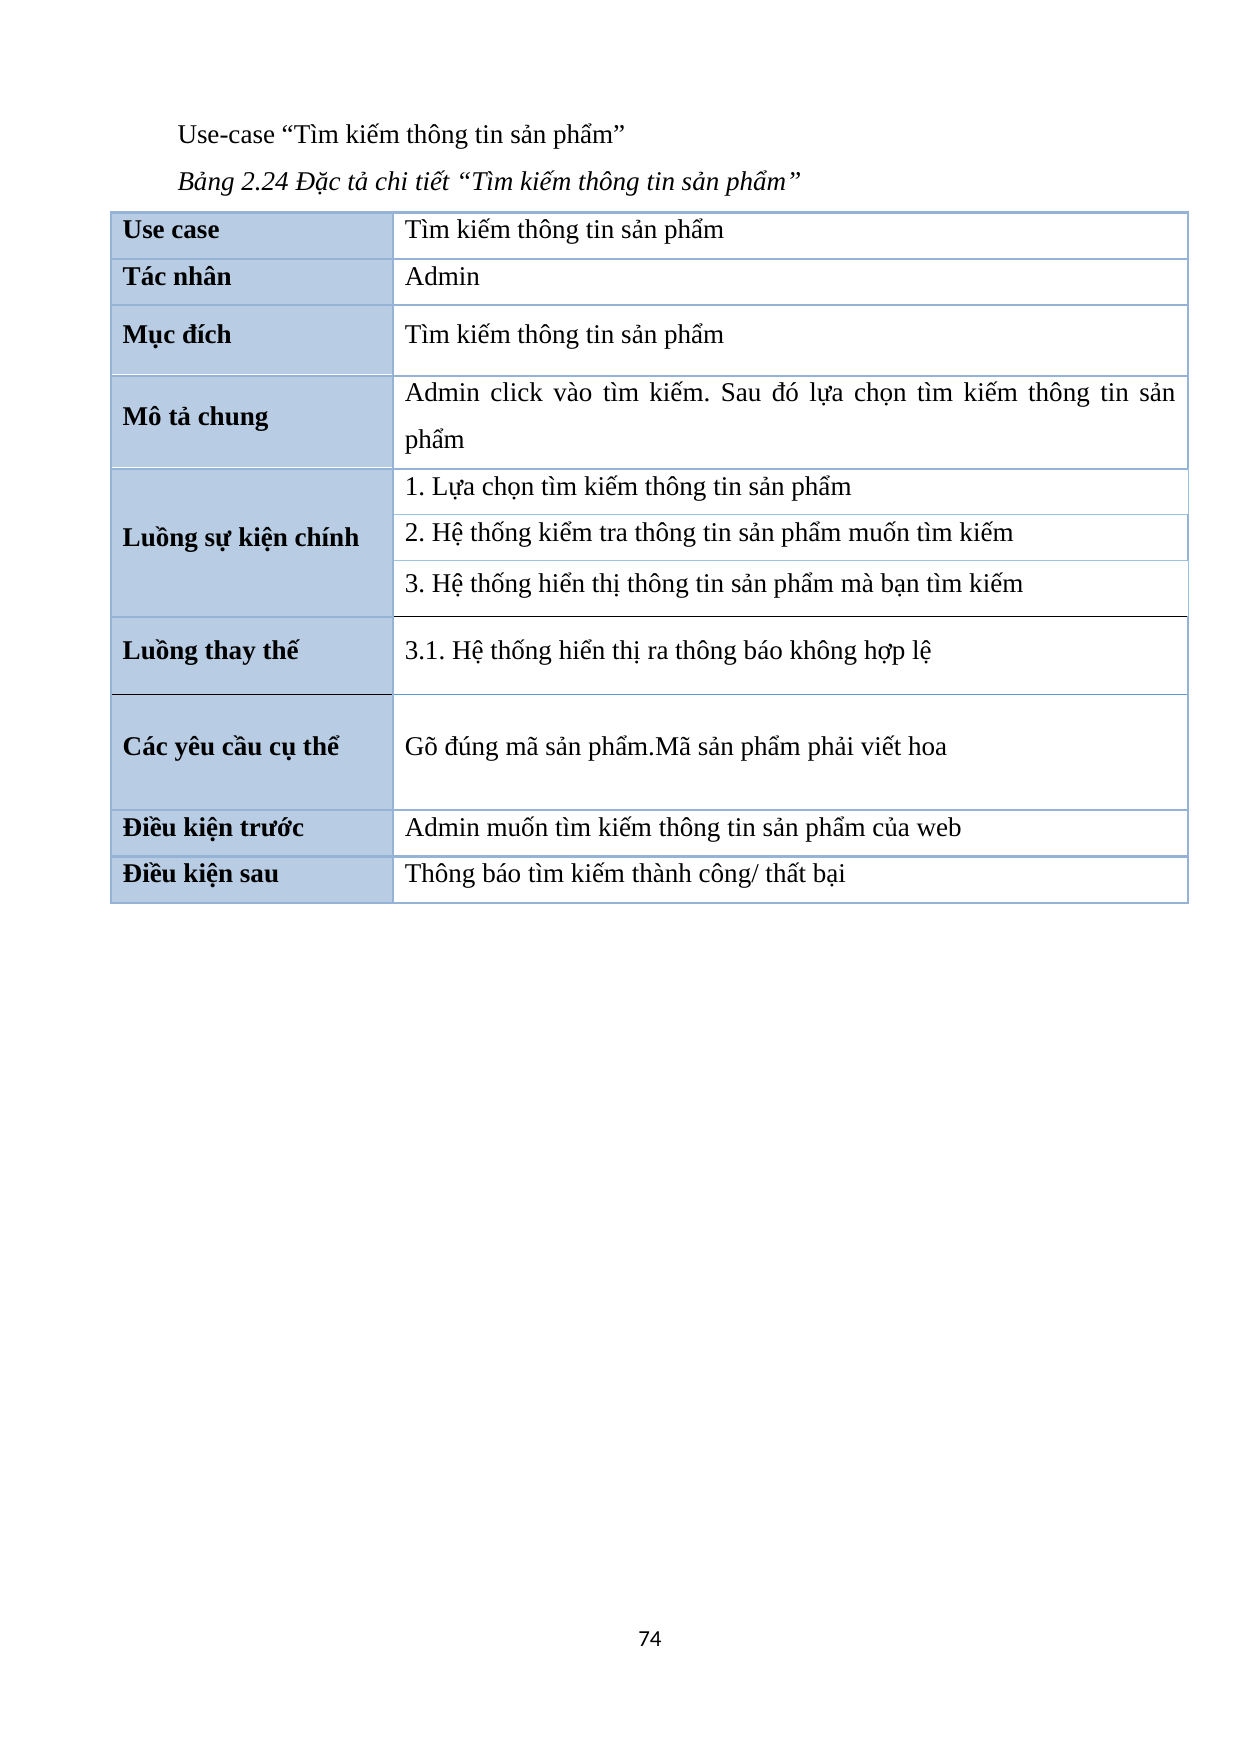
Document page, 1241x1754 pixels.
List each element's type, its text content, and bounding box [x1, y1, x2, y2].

table_cell Thông báo tìm kiếm thành công/ thất bại [394, 858, 1187, 902]
table_cell Admin muốn tìm kiếm thông tin sản phẩm của web [394, 811, 1187, 855]
table_cell 3. Hệ thống hiển thị thông tin sản phẩm mà bạn tìm kiếm [394, 561, 1188, 616]
table_cell Luồng thay thế [112, 618, 392, 694]
table_header Use case [112, 214, 392, 258]
table_cell Luồng sự kiện chính [112, 470, 392, 616]
table_cell Các yêu cầu cụ thể [112, 695, 392, 809]
table_header Tìm kiếm thông tin sản phẩm [394, 214, 1187, 258]
table_cell Gõ đúng mã sản phẩm.Mã sản phẩm phải viết hoa [394, 695, 1187, 809]
text Bảng 2.24 Đặc tả chi tiết “Tìm kiếm thông tin sản phẩm” [177, 165, 1122, 196]
table_cell Admin [394, 260, 1187, 304]
table_cell Điều kiện trước [112, 811, 392, 855]
table_cell 1. Lựa chọn tìm kiếm thông tin sản phẩm [394, 470, 1188, 514]
table_cell Tìm kiếm thông tin sản phẩm [394, 306, 1187, 374]
table_cell Điều kiện sau [112, 858, 392, 902]
table_cell Admin click vào tìm kiếm. Sau đó lựa chọn tìm kiếm thông tin sản phẩm [394, 377, 1187, 467]
table_cell 2. Hệ thống kiểm tra thông tin sản phẩm muốn tìm kiếm [394, 515, 1187, 560]
table_cell Mục đích [112, 306, 392, 374]
table_cell Mô tả chung [112, 377, 392, 467]
table_cell 3.1. Hệ thống hiển thị ra thông báo không hợp lệ [394, 617, 1187, 694]
text Use-case “Tìm kiếm thông tin sản phẩm” [177, 118, 1122, 149]
table_cell Tác nhân [112, 260, 392, 304]
